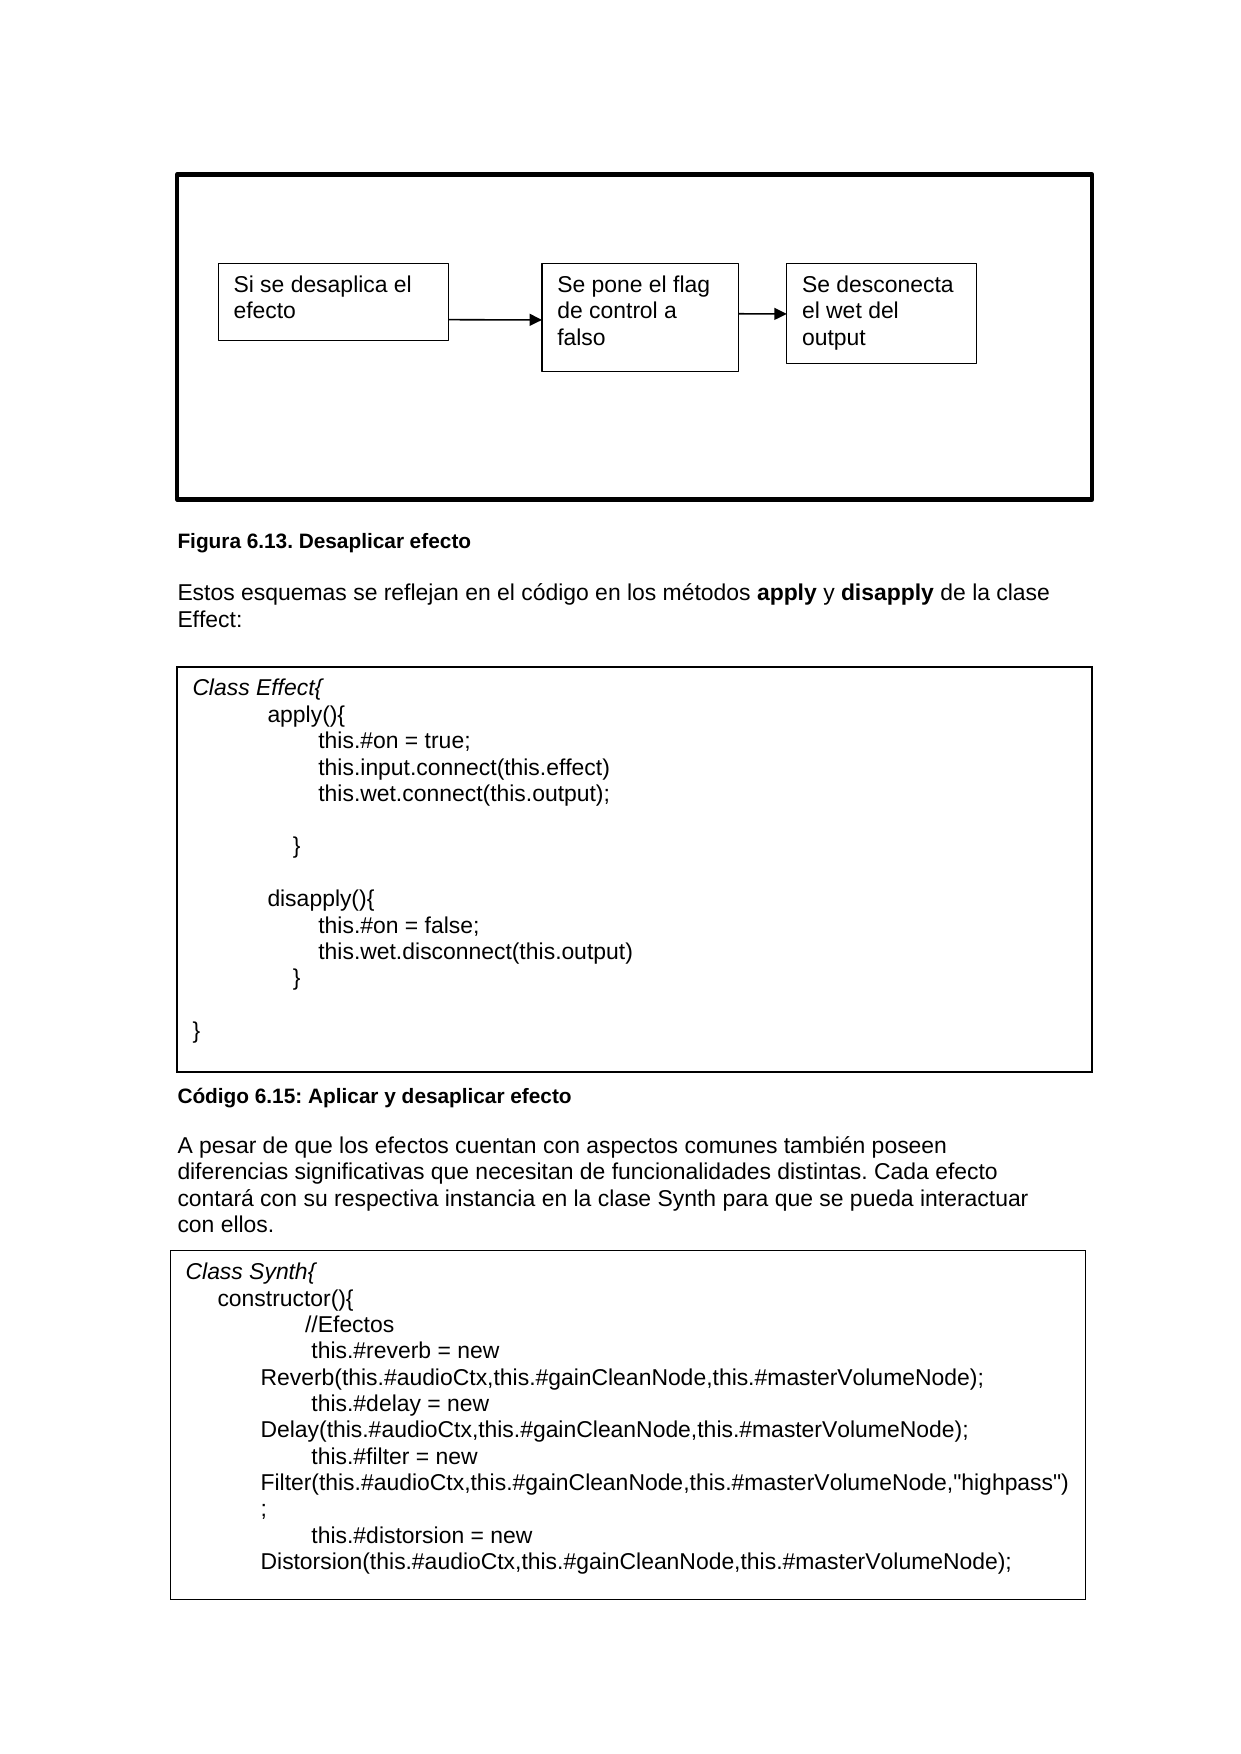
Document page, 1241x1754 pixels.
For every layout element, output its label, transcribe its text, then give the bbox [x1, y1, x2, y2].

text Figura 6.13. Desaplicar efecto [177, 529, 1063, 553]
text Estos esquemas se reflejan en el código en los métodos apply y disapply de la clase Effect: [177, 579, 1063, 632]
text Código 6.15: Aplicar y desaplicar efecto [177, 1073, 1063, 1108]
text A pesar de que los efectos cuentan con aspectos comunes también poseen diferencias significativas que necesitan de funcionalidades distintas. Cada efecto contará con su respectiva instancia en la clase Synth para que se pueda interactuar con ellos. [177, 1132, 1063, 1237]
